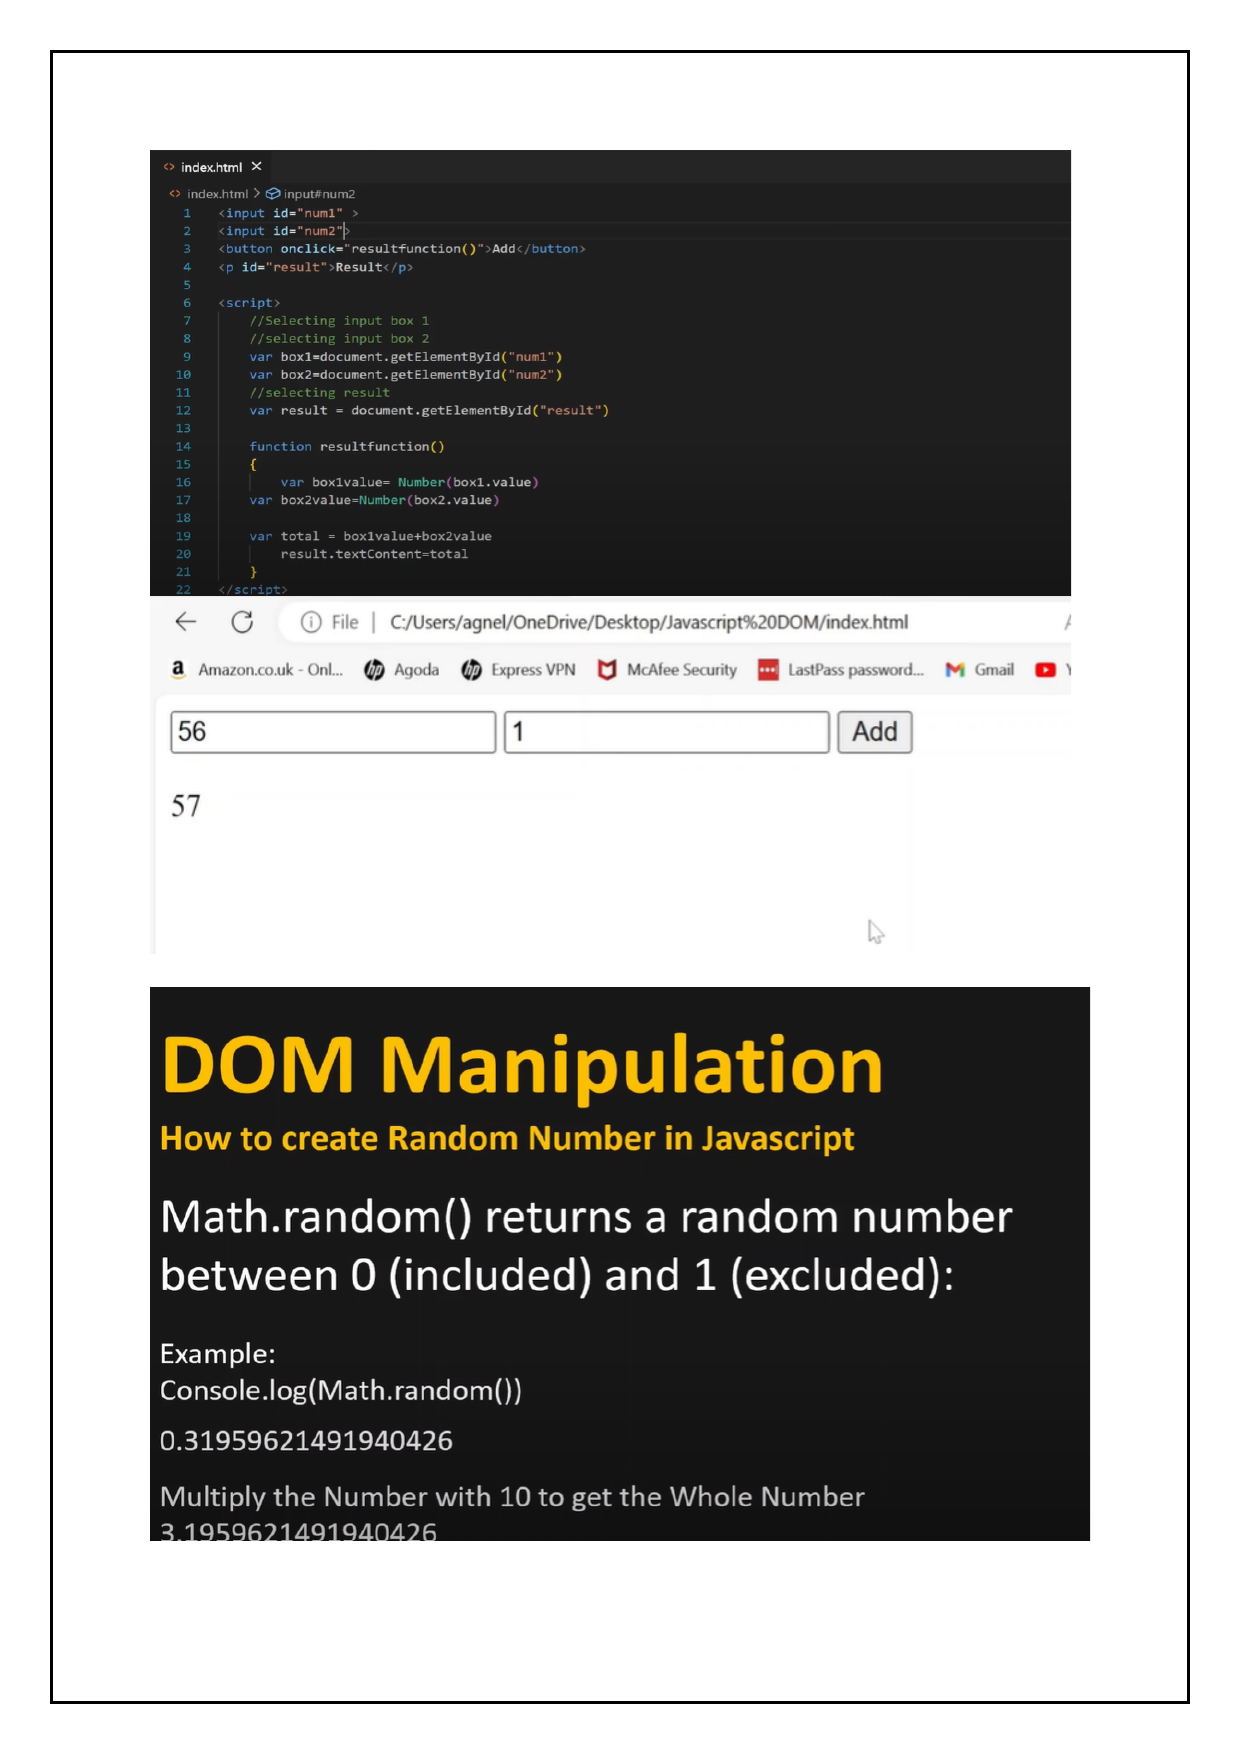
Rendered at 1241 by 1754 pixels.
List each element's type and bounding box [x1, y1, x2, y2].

picture [150, 987, 1091, 1541]
picture [150, 150, 1072, 954]
